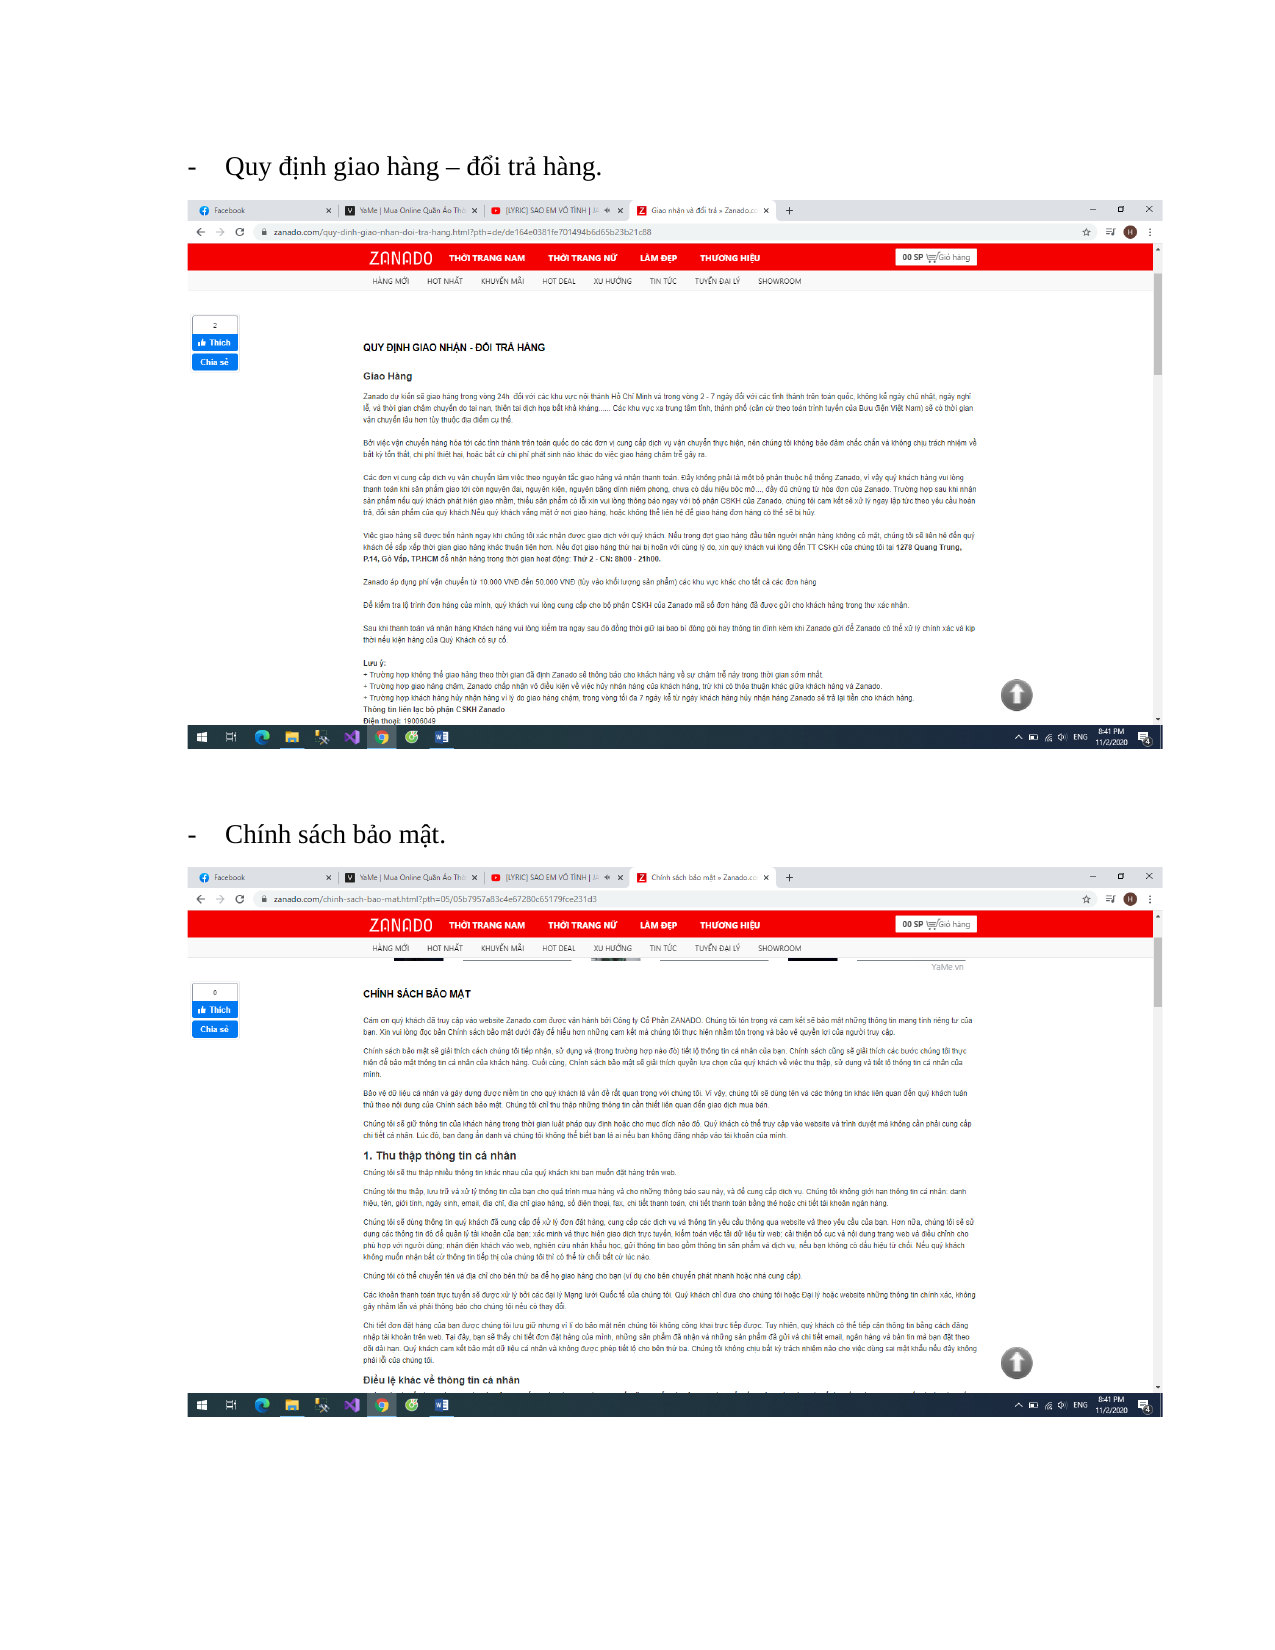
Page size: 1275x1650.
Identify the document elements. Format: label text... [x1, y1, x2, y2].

list Quy định giao hàng – đổi trả hàng. [187, 150, 1125, 181]
picture [187, 867, 1163, 1417]
picture [187, 200, 1163, 749]
list Chính sách bảo mật. [187, 818, 1125, 849]
